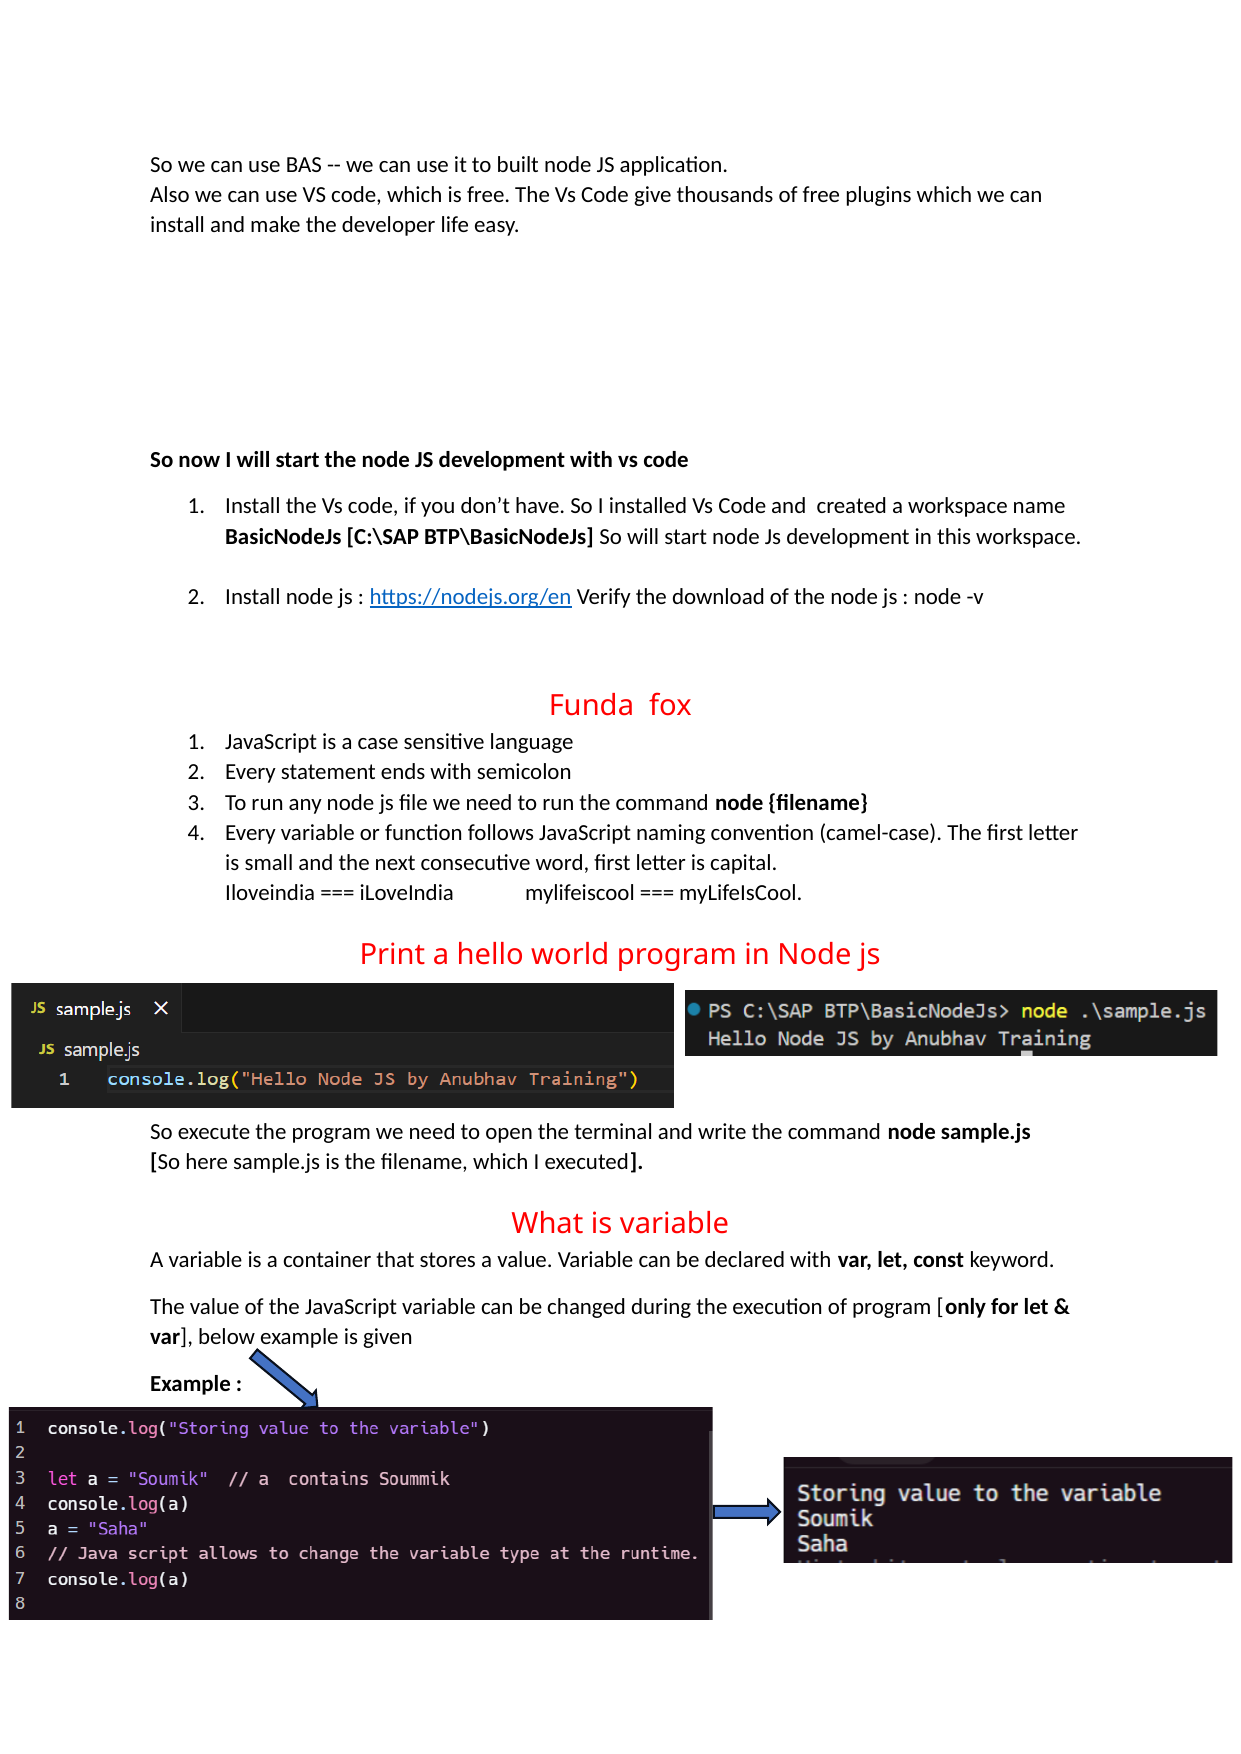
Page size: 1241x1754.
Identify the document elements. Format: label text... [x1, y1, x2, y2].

subtitle What is variable [150, 1202, 1090, 1242]
list Iloveindia === iLoveIndia mylifeiscool === myLifeIsCool. [225, 878, 1090, 906]
list Every statement ends with semicolon [187, 757, 1090, 785]
list Install the Vs code, if you don’t have. So I installed Vs Code and created a workspace name BasicNodeJs [C:\SAP BTP\BasicNodeJs] So will start node Js development in this workspace. [187, 492, 1090, 550]
list JavaScript is a case sensitive language [187, 727, 1090, 755]
picture [8, 1407, 713, 1620]
text Example : [150, 1369, 294, 1397]
picture [11, 983, 674, 1108]
text So execute the program we need to open the terminal and write the command node sample.js [So here sample.js is the filename, which I executed]. [150, 1117, 1090, 1175]
text So we can use BAS -- we can use it to built node JS application. Also we can use VS code, which is free. The Vs Code give thousands of free plugins which we can install and make the developer life easy. [150, 150, 1090, 238]
list Every variable or function follows JavaScript naming convention (camel-case). The first letter is small and the next consecutive word, first letter is capital. [187, 818, 1090, 876]
picture [685, 990, 1218, 1056]
text The value of the JavaScript variable can be changed during the execution of program [only for let & var], below example is given [150, 1292, 1090, 1350]
text So now I will start the node JS development with vs code [150, 445, 1090, 473]
text Example : [284, 1369, 1090, 1397]
text A variable is a container that stores a value. Variable can be declared with var, let, const keyword. [150, 1245, 1090, 1273]
picture [783, 1457, 1233, 1563]
list To run any node js file we need to run the command node {filename} [187, 788, 1090, 816]
list Install node js : https://nodejs.org/en Verify the download of the node js : node -v [187, 582, 1090, 610]
subtitle Funda fox [150, 684, 1090, 724]
subtitle Print a hello world program in Node js [150, 933, 1090, 973]
